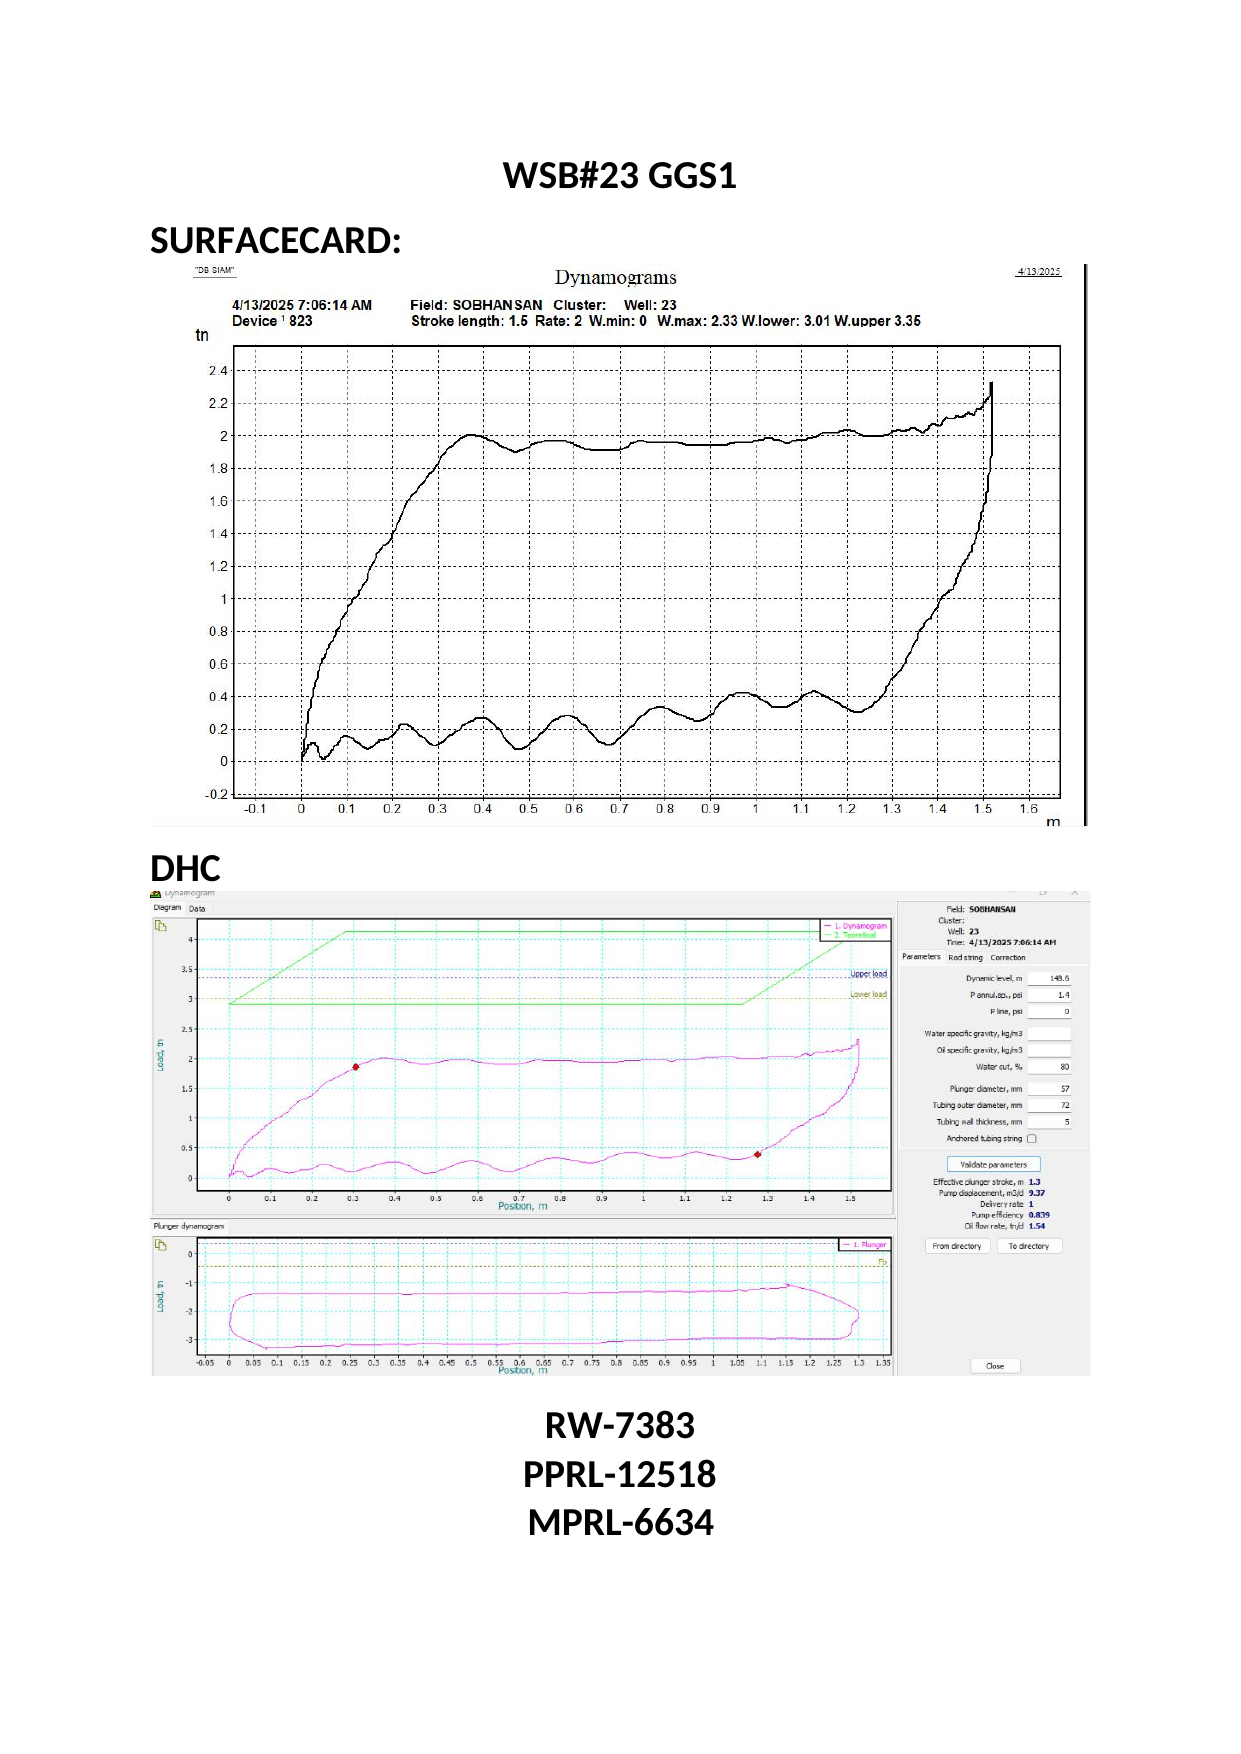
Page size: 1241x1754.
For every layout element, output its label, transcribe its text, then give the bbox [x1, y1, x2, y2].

picture [150, 264, 1088, 827]
text WSB#23 GGS1 [150, 150, 1089, 198]
text PPRL-12518 [523, 1449, 1090, 1497]
text RW-7383 [150, 1400, 1089, 1449]
picture [150, 891, 1091, 1376]
text DHC [150, 843, 1090, 891]
text MPRL-6634 [527, 1497, 1090, 1545]
text SURFACECARD: [150, 215, 1090, 263]
